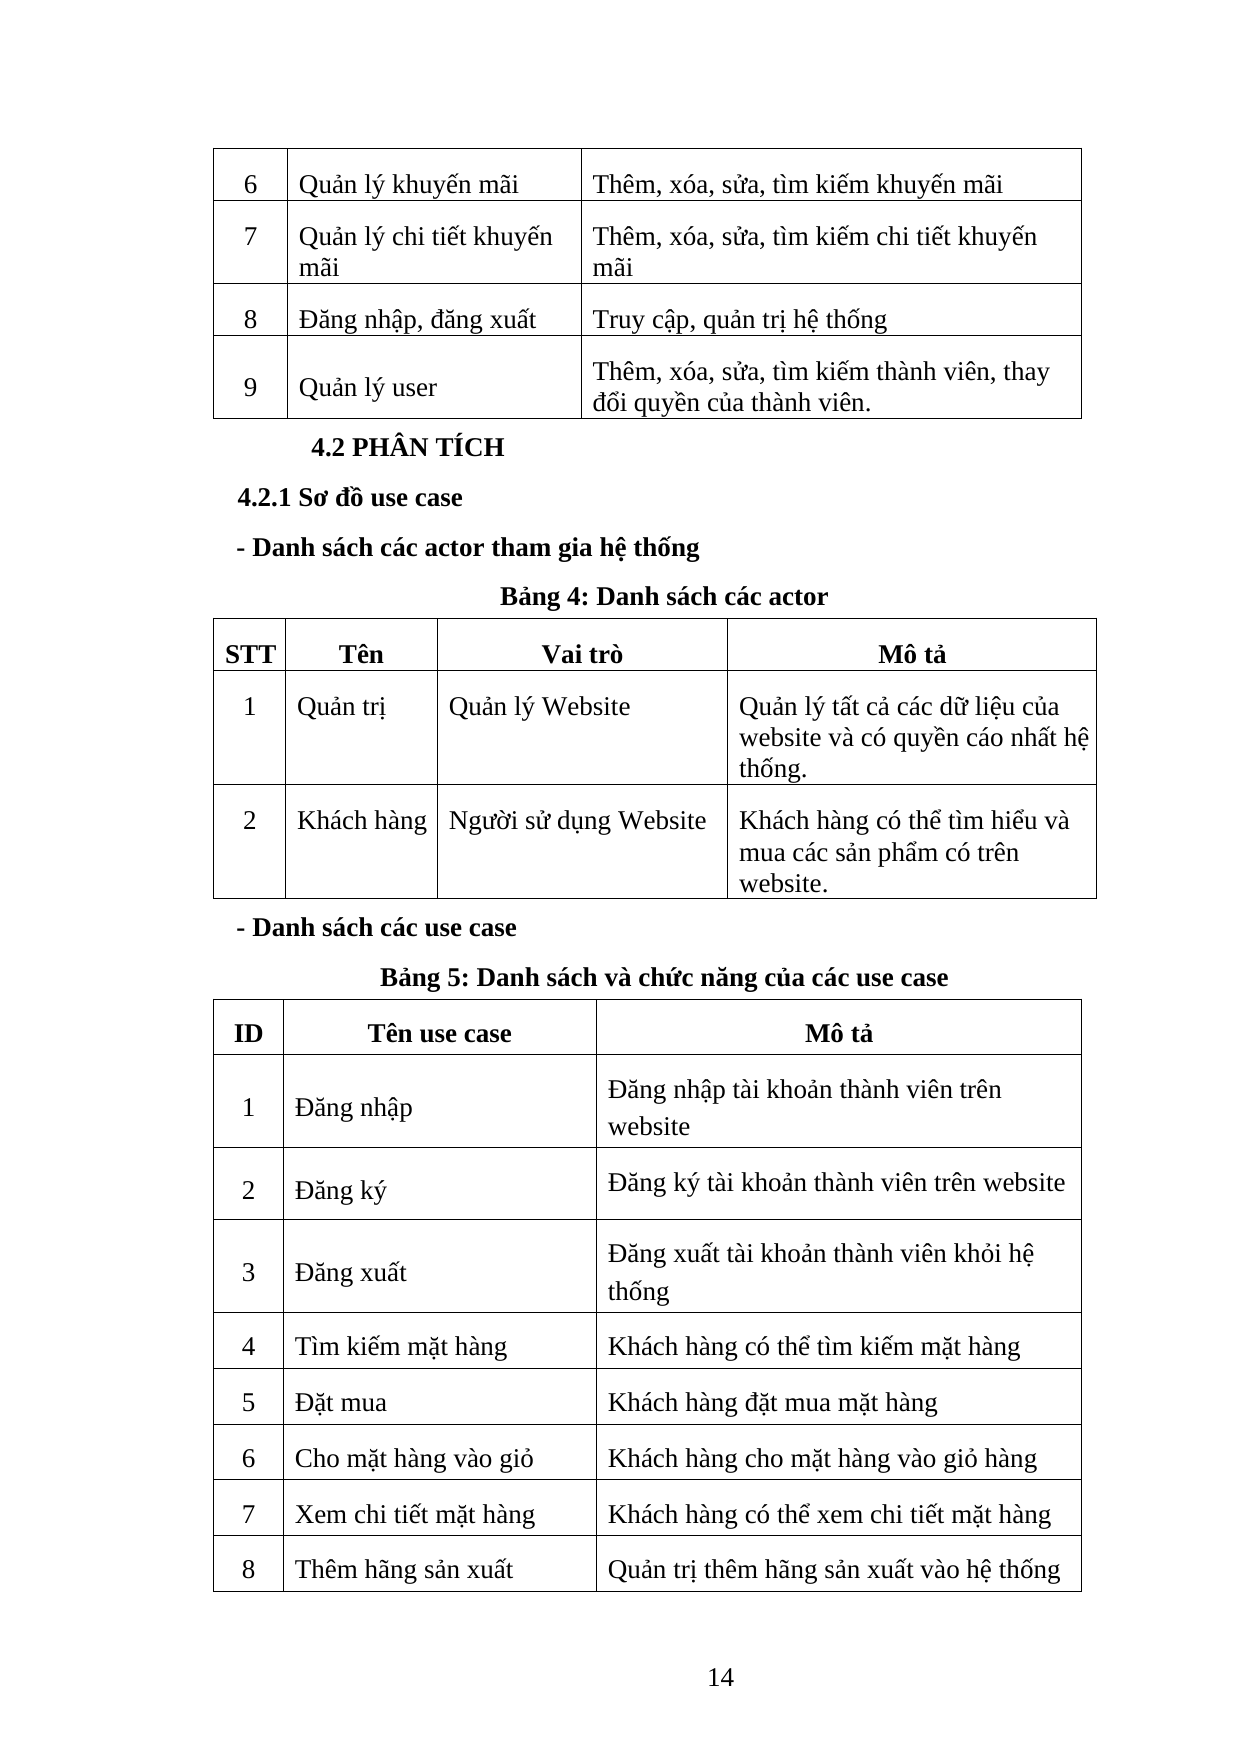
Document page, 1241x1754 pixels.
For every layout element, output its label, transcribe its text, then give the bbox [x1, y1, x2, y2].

table_cell Đăng nhập, đăng xuất [288, 284, 581, 334]
table_cell 6 [214, 1425, 283, 1479]
table_cell Quản trị [286, 671, 437, 784]
table_cell 2 [214, 1148, 283, 1219]
table_cell 2 [214, 785, 285, 898]
table_header Vai trò [438, 619, 727, 669]
table_cell 9 [214, 336, 287, 417]
table_cell 6 [214, 149, 287, 199]
list Danh sách các actor tham gia hệ thống [236, 531, 1092, 562]
table_cell Đăng nhập tài khoản thành viên trên website [597, 1055, 1081, 1147]
table_cell 7 [214, 201, 287, 283]
table_cell Đăng ký [284, 1148, 596, 1219]
table_cell Quản lý tất cả các dữ liệu của website và có quyền cáo nhất hệ thống. [728, 671, 1096, 784]
table_cell 5 [214, 1369, 283, 1423]
table_cell Quản lý Website [438, 671, 727, 784]
table_cell Thêm, xóa, sửa, tìm kiếm khuyến mãi [582, 149, 1081, 199]
table_cell Xem chi tiết mặt hàng [284, 1480, 596, 1535]
table_cell Đăng nhập [284, 1055, 596, 1147]
subtitle 4.2.1 Sơ đồ use case [237, 481, 1092, 512]
table_cell 7 [214, 1480, 283, 1535]
table_header ID [214, 1000, 283, 1054]
table_cell Khách hàng [286, 785, 437, 898]
table_header Mô tả [597, 1000, 1081, 1054]
table_cell Khách hàng cho mặt hàng vào giỏ hàng [597, 1425, 1081, 1479]
table_cell Đăng xuất tài khoản thành viên khỏi hệ thống [597, 1220, 1081, 1312]
table_cell Thêm hãng sản xuất [284, 1536, 596, 1591]
table_cell Khách hàng có thể tìm hiểu và mua các sản phẩm có trên website. [728, 785, 1096, 898]
table_cell Thêm, xóa, sửa, tìm kiếm thành viên, thay đổi quyền của thành viên. [582, 336, 1081, 417]
table_cell Đăng xuất [284, 1220, 596, 1312]
table_cell Người sử dụng Website [438, 785, 727, 898]
table_header Tên use case [284, 1000, 596, 1054]
table_header Tên [286, 619, 437, 669]
table_header Mô tả [728, 619, 1096, 669]
table_cell Khách hàng có thể xem chi tiết mặt hàng [597, 1480, 1081, 1535]
table_cell Thêm, xóa, sửa, tìm kiếm chi tiết khuyến mãi [582, 201, 1081, 283]
table_cell 3 [214, 1220, 283, 1312]
table_cell Khách hàng đặt mua mặt hàng [597, 1369, 1081, 1423]
table_cell 1 [214, 1055, 283, 1147]
table_cell Tìm kiếm mặt hàng [284, 1313, 596, 1368]
list Danh sách các use case [236, 911, 1092, 943]
table_header STT [214, 619, 285, 669]
table_cell Truy cập, quản trị hệ thống [582, 284, 1081, 334]
table_cell Quản lý khuyến mãi [288, 149, 581, 199]
table_cell Đặt mua [284, 1369, 596, 1423]
table_cell 1 [214, 671, 285, 784]
table_cell Cho mặt hàng vào giỏ [284, 1425, 596, 1479]
table_cell Quản lý user [288, 336, 581, 417]
table_cell Quản lý chi tiết khuyến mãi [288, 201, 581, 283]
table_cell Khách hàng có thể tìm kiếm mặt hàng [597, 1313, 1081, 1368]
subtitle 4.2 PHÂN TÍCH [311, 431, 1092, 462]
table_cell 8 [214, 1536, 283, 1591]
table_cell 8 [214, 284, 287, 334]
table_cell Đăng ký tài khoản thành viên trên website [597, 1148, 1081, 1219]
table_cell 4 [214, 1313, 283, 1368]
table_cell Quản trị thêm hãng sản xuất vào hệ thống [597, 1536, 1081, 1591]
